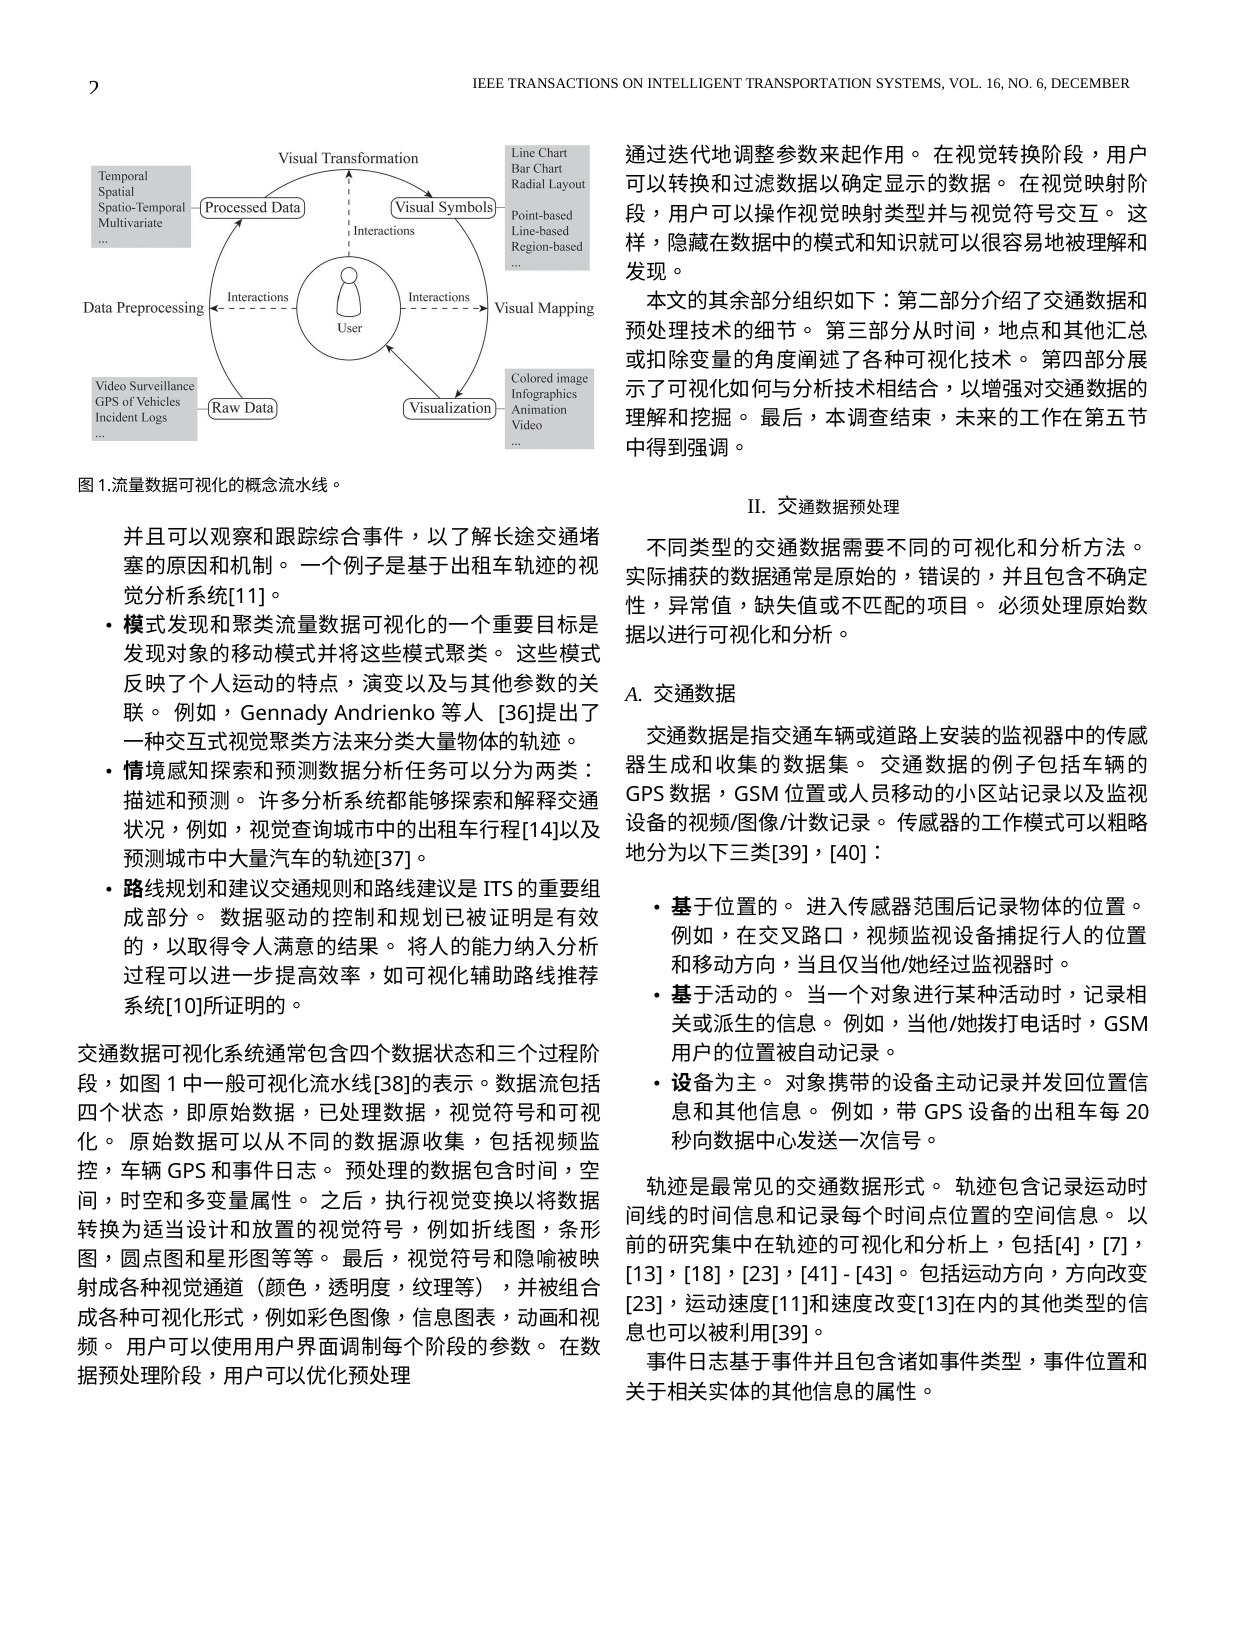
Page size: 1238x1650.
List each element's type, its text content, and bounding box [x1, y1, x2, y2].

text 事件日志基于事件并且包含诸如事件类型，事件位置和关于相关实体的其他信息的属性。 [625, 1347, 1149, 1405]
list 交通数据预处理 [747, 491, 1173, 519]
list 路线规划和建议交通规则和路线建议是ITS的重要组成部分。 数据驱动的控制和规划已被证明是有效的，以取得令人满意的结果。 将人的能力纳入分析过程可以进一步提高效率，如可视化辅助路线推荐系统[10]所证明的。 [105, 874, 601, 1019]
text 轨迹是最常见的交通数据形式。 轨迹包含记录运动时间线的时间信息和记录每个时间点位置的空间信息。 以前的研究集中在轨迹的可视化和分析上，包括[4]，[7]，[13]，[18]，[23]，[41] - [43]。 包括运动方向，方向改变[23]，运动速度[11]和速度改变[13]在内的其他类型的信息也可以被利用[39]。 [625, 1172, 1149, 1347]
text 交通数据是指交通车辆或道路上安装的监视器中的传感器生成和收集的数据集。 交通数据的例子包括车辆的GPS数据，GSM位置或人员移动的小区站记录以及监视设备的视频/图像/计数记录。 传感器的工作模式可以粗略地分为以下三类[39]，[40]： [625, 721, 1149, 866]
text 图1.流量数据可视化的概念流水线。 [77, 474, 605, 497]
text 通过迭代地调整参数来起作用。 在视觉转换阶段，用户可以转换和过滤数据以确定显示的数据。 在视觉映射阶段，用户可以操作视觉映射类型并与视觉符号交互。 这样，隐藏在数据中的模式和知识就可以很容易地被理解和发现。 [625, 140, 1149, 286]
text 不同类型的交通数据需要不同的可视化和分析方法。 实际捕获的数据通常是原始的，错误的，并且包含不确定性，异常值，缺失值或不匹配的项目。 必须处理原始数据以进行可视化和分析。 [625, 533, 1149, 649]
text 本文的其余部分组织如下：第二部分介绍了交通数据和预处理技术的细节。 第三部分从时间，地点和其他汇总或扣除变量的角度阐述了各种可视化技术。 第四部分展示了可视化如何与分析技术相结合，以增强对交通数据的理解和挖掘。 最后，本调查结束，未来的工作在第五节中得到强调。 [625, 286, 1149, 461]
text 交通数据可视化系统通常包含四个数据状态和三个过程阶段，如图1中一般可视化流水线[38]的表示。数据流包括四个状态，即原始数据，已处理数据，视觉符号和可视化。 原始数据可以从不同的数据源收集，包括视频监控，车辆GPS和事件日志。 预处理的数据包含时间，空间，时空和多变量属性。 之后，执行视觉变换以将数据转换为适当设计和放置的视觉符号，例如折线图，条形图，圆点图和星形图等等。 最后，视觉符号和隐喻被映射成各种视觉通道（颜色，透明度，纹理等），并被组合成各种可视化形式，例如彩色图像，信息图表，动画和视频。 用户可以使用用户界面调制每个阶段的参数。 在数据预处理阶段，用户可以优化预处理 [77, 1039, 601, 1390]
list 情境感知探索和预测数据分析任务可以分为两类：描述和预测。 许多分析系统都能够探索和解释交通状况，例如，视觉查询城市中的出租车行程[14]以及预测城市中大量汽车的轨迹[37]。 [105, 757, 601, 873]
list 基于活动的。 当一个对象进行某种活动时，记录相关或派生的信息。 例如，当他/她拨打电话时，GSM用户的位置被自动记录。 [653, 980, 1149, 1067]
list 模式发现和聚类流量数据可视化的一个重要目标是发现对象的移动模式并将这些模式聚类。 这些模式反映了个人运动的特点，演变以及与其他参数的关联。 例如，Gennady Andrienko等人 [36]提出了一种交互式视觉聚类方法来分类大量物体的轨迹。 [105, 610, 601, 756]
picture [82, 144, 595, 450]
list 设备为主。 对象携带的设备主动记录并发回位置信息和其他信息。 例如，带GPS设备的出租车每20秒向数据中心发送一次信号。 [653, 1068, 1149, 1154]
list 基于位置的。 进入传感器范围后记录物体的位置。 例如，在交叉路口，视频监视设备捕捉行人的位置和移动方向，当且仅当他/她经过监视器时。 [653, 892, 1149, 979]
list 交通数据 [625, 679, 1173, 707]
text 并且可以观察和跟踪综合事件，以了解长途交通堵塞的原因和机制。 一个例子是基于出租车轨迹的视觉分析系统[11]。 [124, 522, 601, 609]
